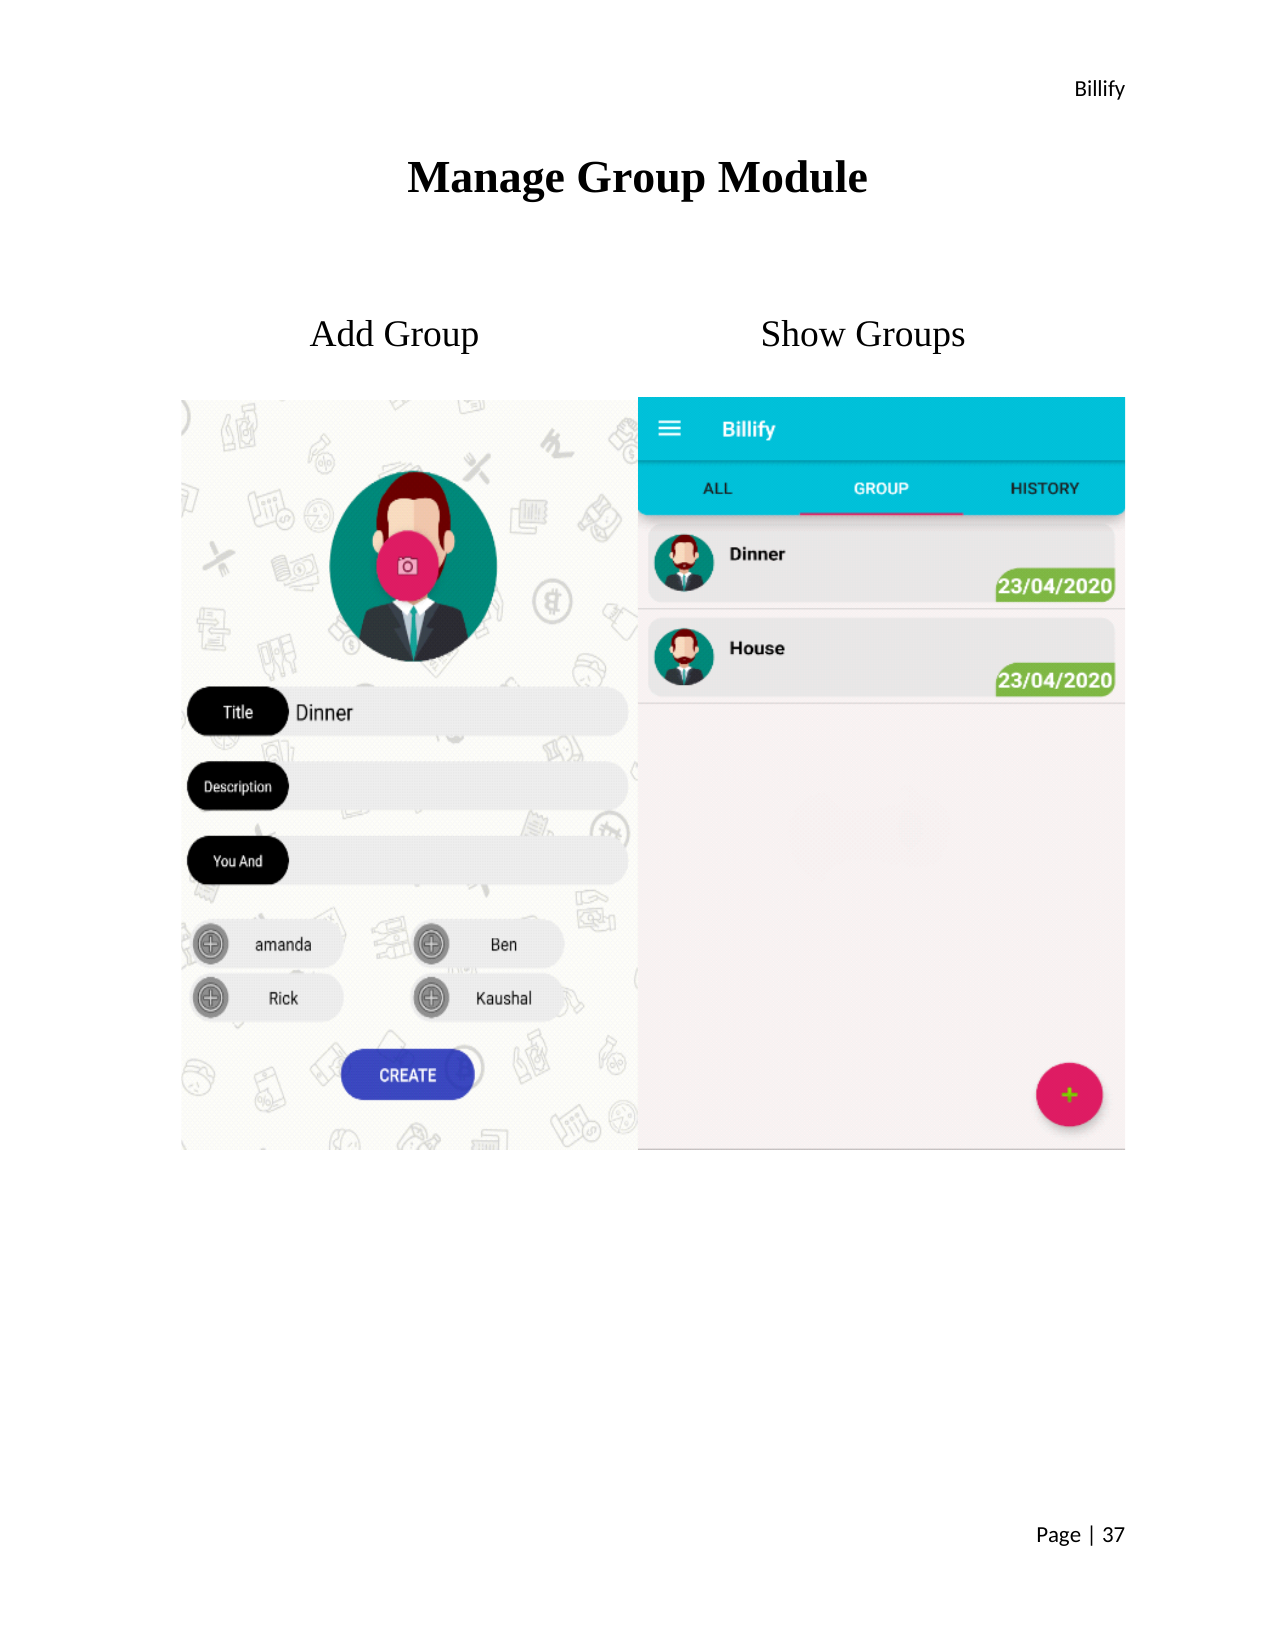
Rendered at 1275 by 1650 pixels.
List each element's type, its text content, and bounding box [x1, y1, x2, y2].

picture [181, 397, 1125, 1150]
text Add Group Show Groups [150, 311, 1125, 354]
text Manage Group Module [150, 150, 1125, 203]
